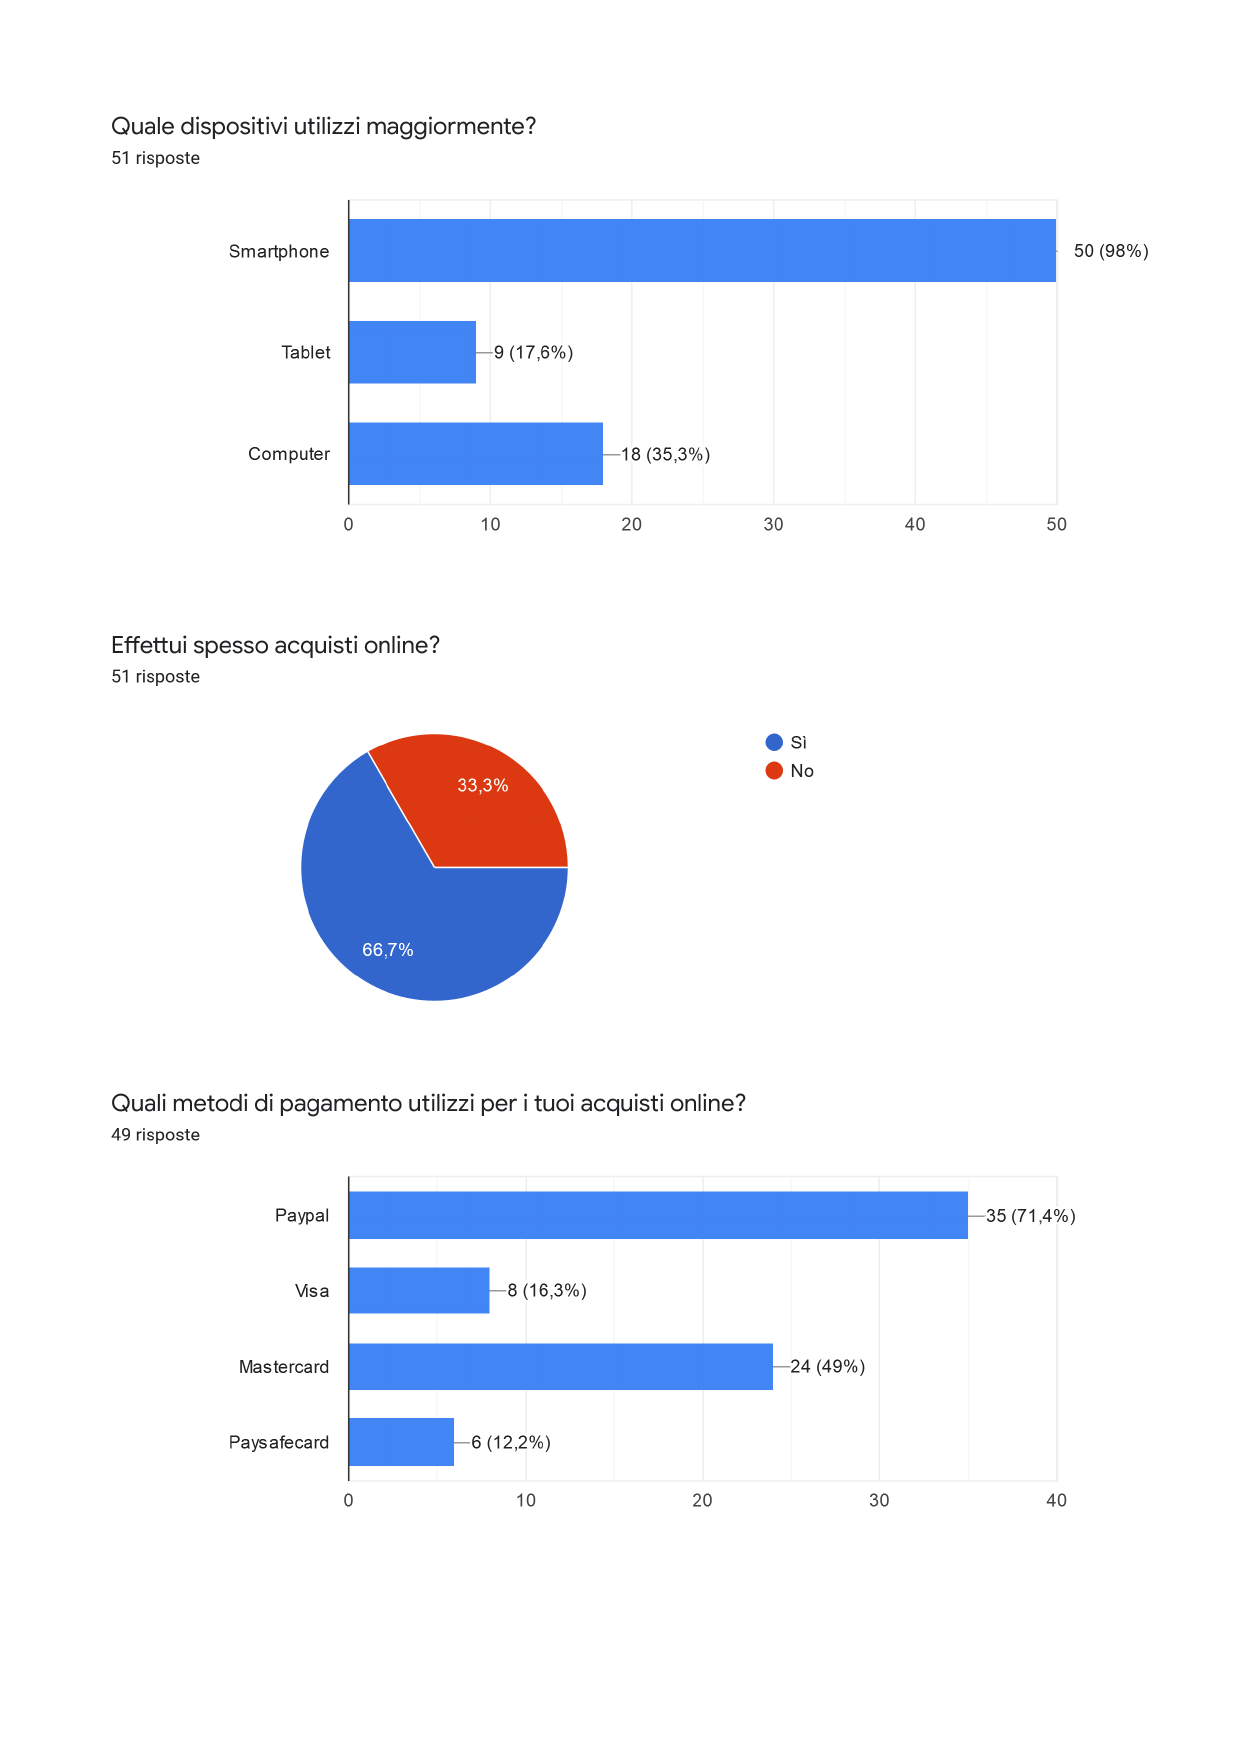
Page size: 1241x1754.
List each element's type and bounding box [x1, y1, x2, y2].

picture [75, 75, 1166, 1570]
